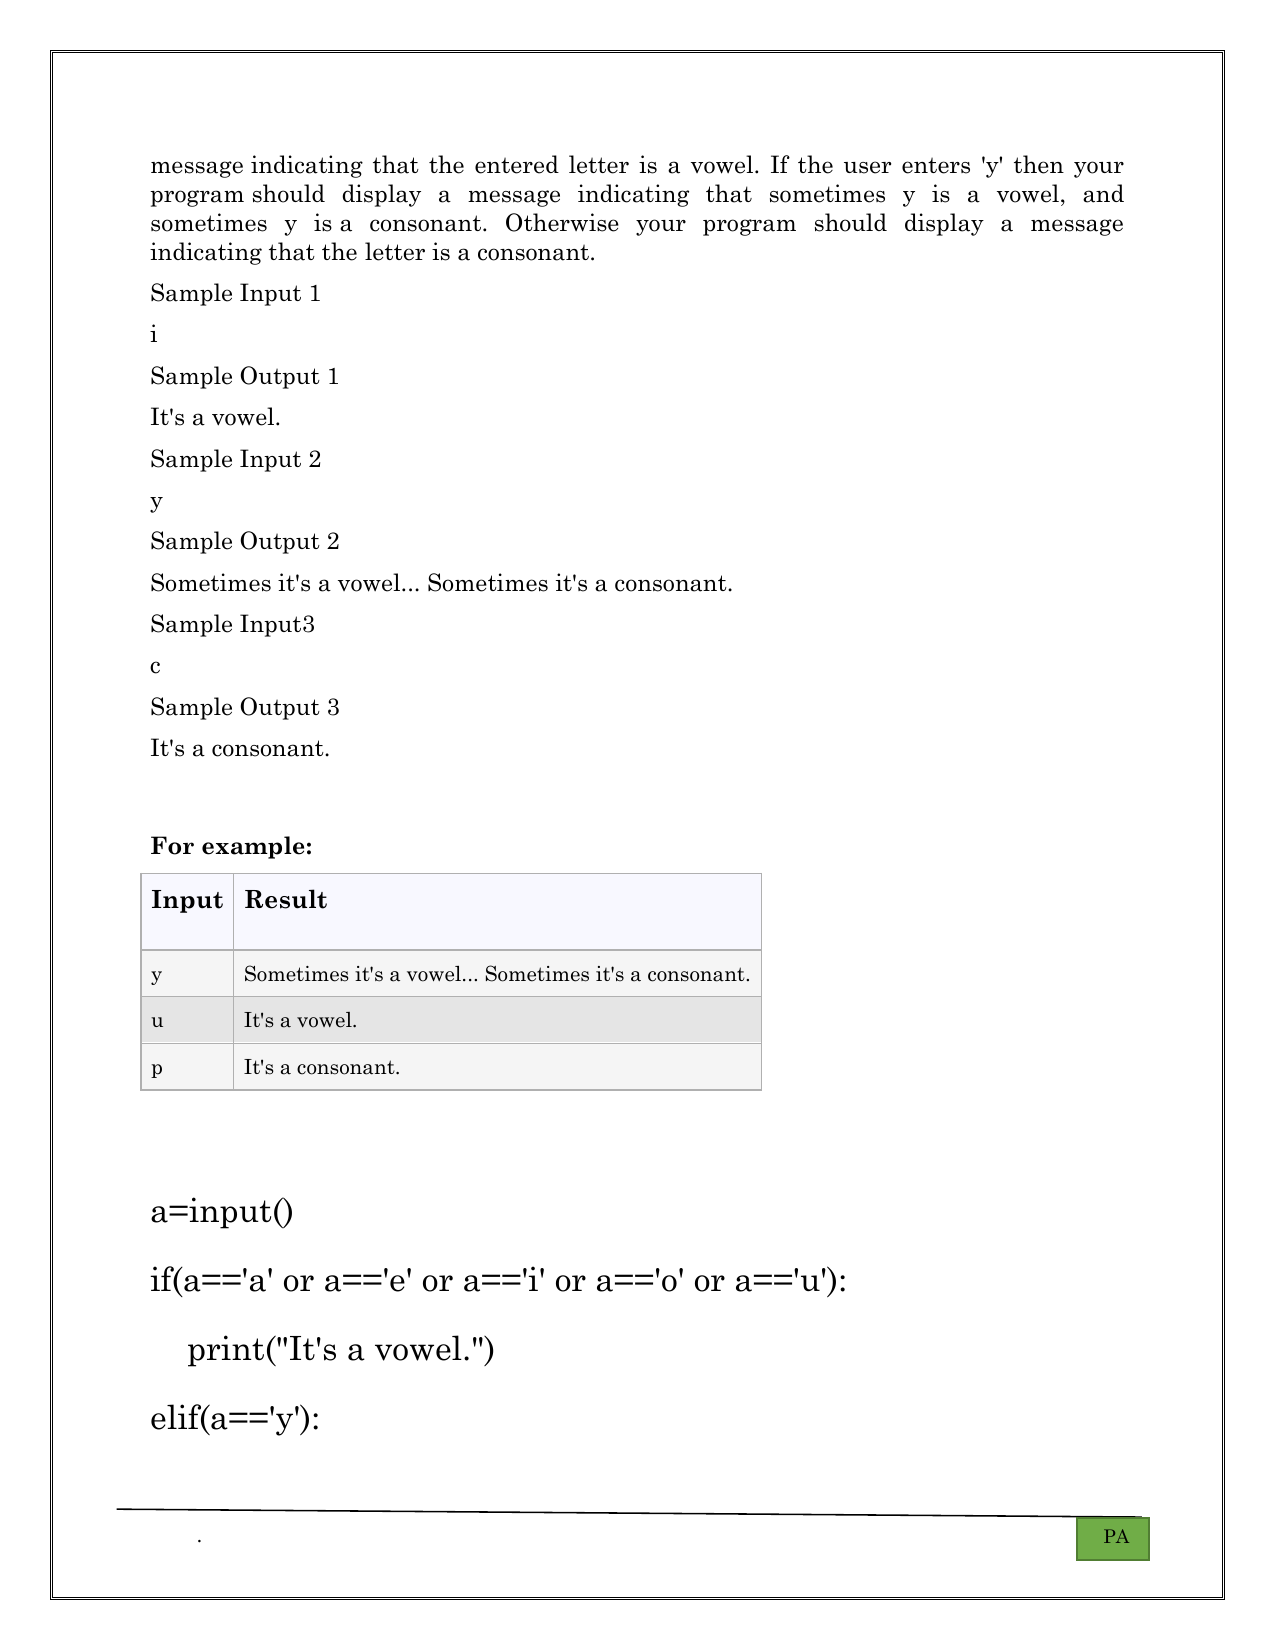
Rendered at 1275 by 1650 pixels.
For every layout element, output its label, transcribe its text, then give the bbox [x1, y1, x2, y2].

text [150, 150, 1125, 265]
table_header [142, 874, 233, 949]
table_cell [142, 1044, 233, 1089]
text Sample Output 2 [150, 526, 1125, 555]
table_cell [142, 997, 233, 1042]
text Sample Output 1 [150, 361, 1125, 389]
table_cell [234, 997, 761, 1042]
text if(a=='a' or a=='e' or a=='i' or a=='o' or a=='u'): [150, 1258, 1125, 1298]
text Sample Input 2 [150, 443, 1125, 472]
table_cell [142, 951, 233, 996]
text a=input() [150, 1189, 1125, 1229]
text Sample Output 3 [150, 691, 1125, 720]
text It's a vowel. [150, 402, 1125, 431]
text For example: [150, 831, 1125, 860]
text print("It's a vowel.") [150, 1328, 1125, 1368]
text c [150, 650, 1125, 679]
text i [150, 319, 1125, 348]
text y [150, 485, 1125, 513]
text Sample Input3 [150, 609, 1125, 638]
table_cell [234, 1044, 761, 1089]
text Sample Input 1 [150, 278, 1125, 307]
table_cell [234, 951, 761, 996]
text Sometimes it's a vowel... Sometimes it's a consonant. [150, 567, 1125, 596]
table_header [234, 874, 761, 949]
text elif(a=='y'): [150, 1397, 1125, 1437]
text It's a consonant. [150, 733, 1125, 762]
